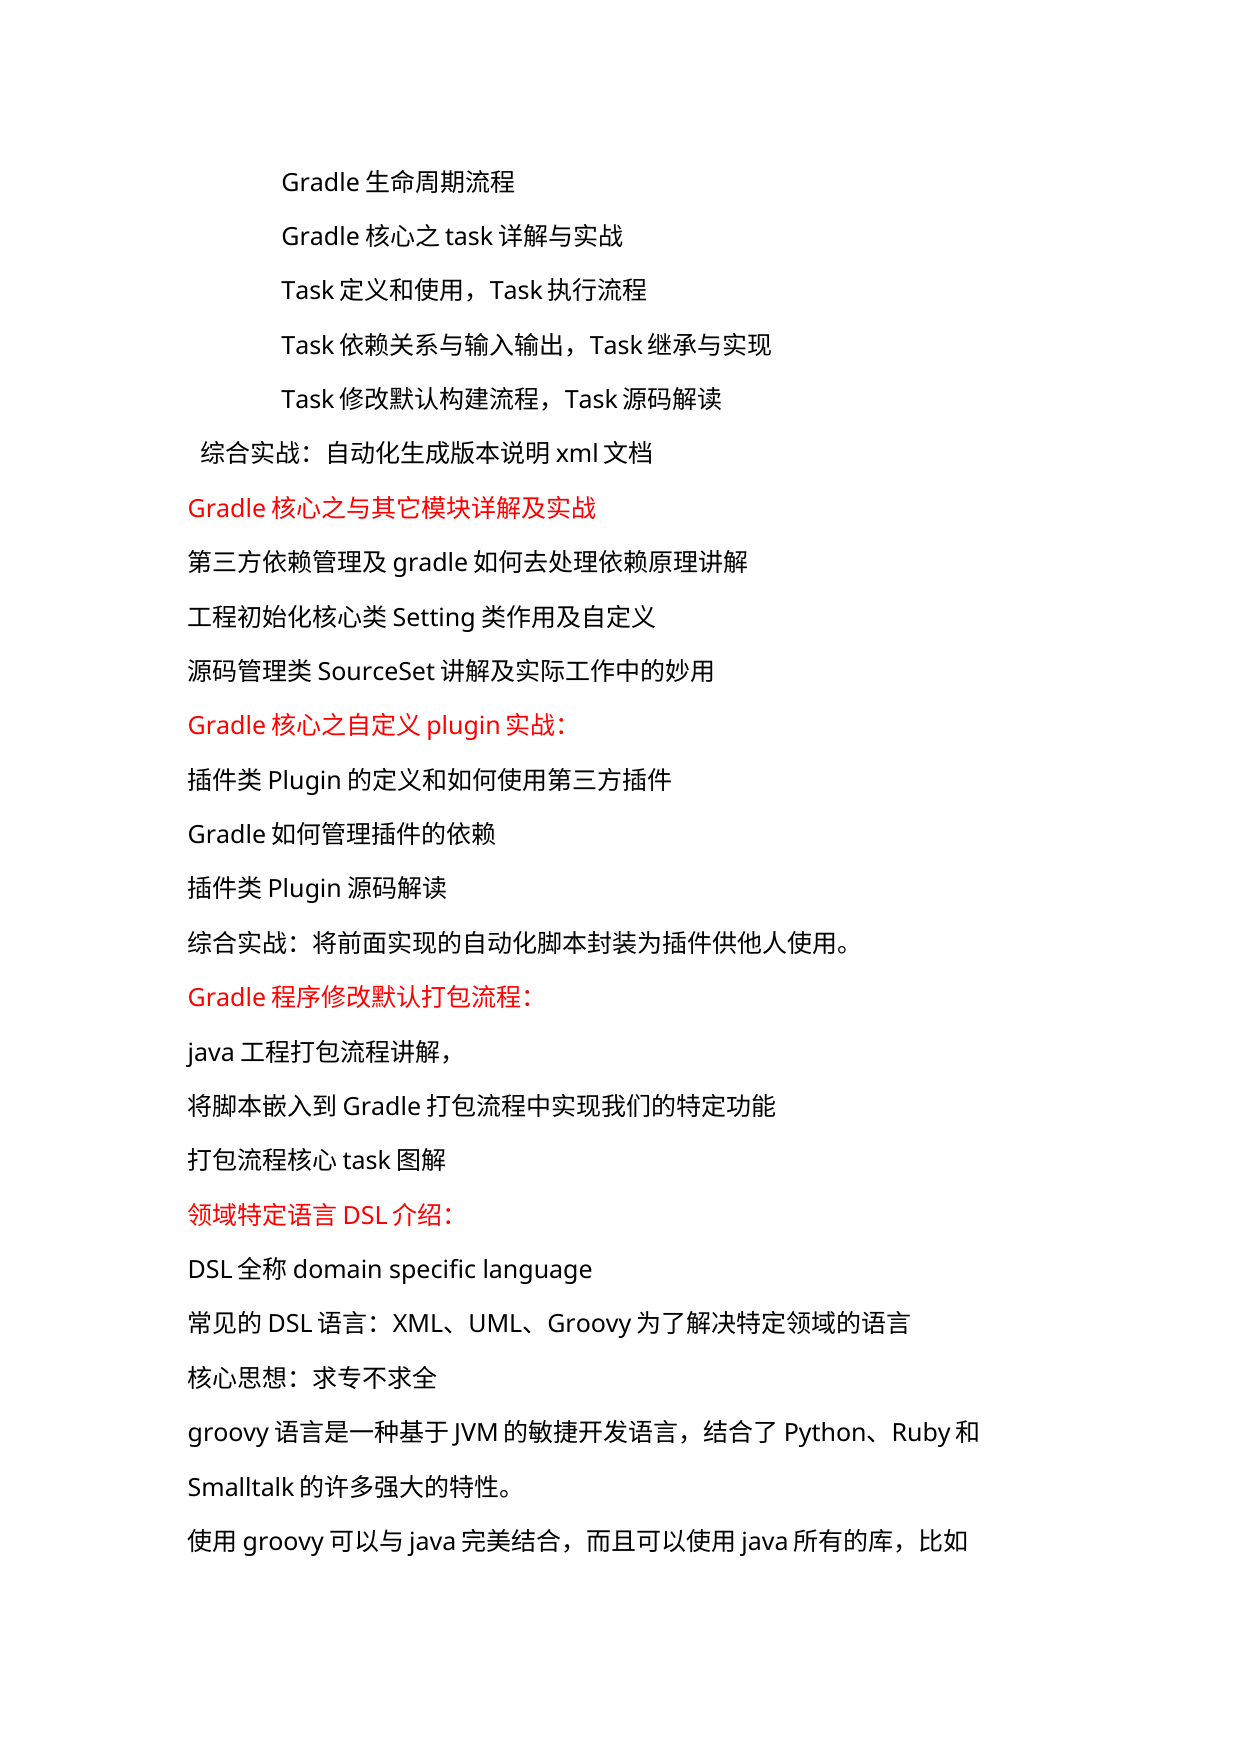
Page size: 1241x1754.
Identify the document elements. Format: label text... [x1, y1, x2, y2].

text java工程打包流程讲解， [187, 1032, 1053, 1068]
text 核心思想：求专不求全 [187, 1358, 1053, 1394]
text 领域特定语言DSL介绍： [187, 1195, 1053, 1231]
text 常见的DSL语言：XML、UML、Groovy为了解决特定领域的语言 [187, 1304, 1053, 1340]
text Task修改默认构建流程，Task源码解读 [281, 379, 1053, 416]
text 将脚本嵌入到Gradle打包流程中实现我们的特定功能 [187, 1086, 1053, 1123]
text 打包流程核心task图解 [187, 1141, 1053, 1177]
text 插件类Plugin的定义和如何使用第三方插件 [187, 760, 1053, 796]
text 工程初始化核心类Setting类作用及自定义 [187, 597, 1053, 633]
text 综合实战：自动化生成版本说明xml文档 [187, 434, 1053, 470]
text 综合实战：将前面实现的自动化脚本封装为插件供他人使用。 [187, 923, 1053, 959]
text 第三方依赖管理及gradle如何去处理依赖原理讲解 [187, 543, 1053, 579]
text 插件类Plugin源码解读 [187, 869, 1053, 905]
text Gradle核心之task详解与实战 [281, 216, 1053, 253]
text 使用groovy可以与java完美结合，而且可以使用java所有的库，比如 [187, 1521, 1053, 1558]
text Task依赖关系与输入输出，Task继承与实现 [281, 325, 1053, 361]
text Gradle程序修改默认打包流程： [187, 978, 1053, 1014]
text Gradle核心之与其它模块详解及实战 [187, 488, 1053, 524]
text Gradle生命周期流程 [281, 162, 1053, 198]
text Gradle如何管理插件的依赖 [187, 814, 1053, 851]
text Task定义和使用，Task执行流程 [281, 271, 1053, 307]
text DSL全称domain specific language [187, 1249, 1053, 1286]
text 源码管理类SourceSet讲解及实际工作中的妙用 [187, 651, 1053, 688]
text Gradle核心之自定义plugin实战： [187, 706, 1053, 742]
text groovy语言是一种基于JVM的敏捷开发语言，结合了Python、Ruby和Smalltalk的许多强大的特性。 [187, 1413, 1053, 1503]
